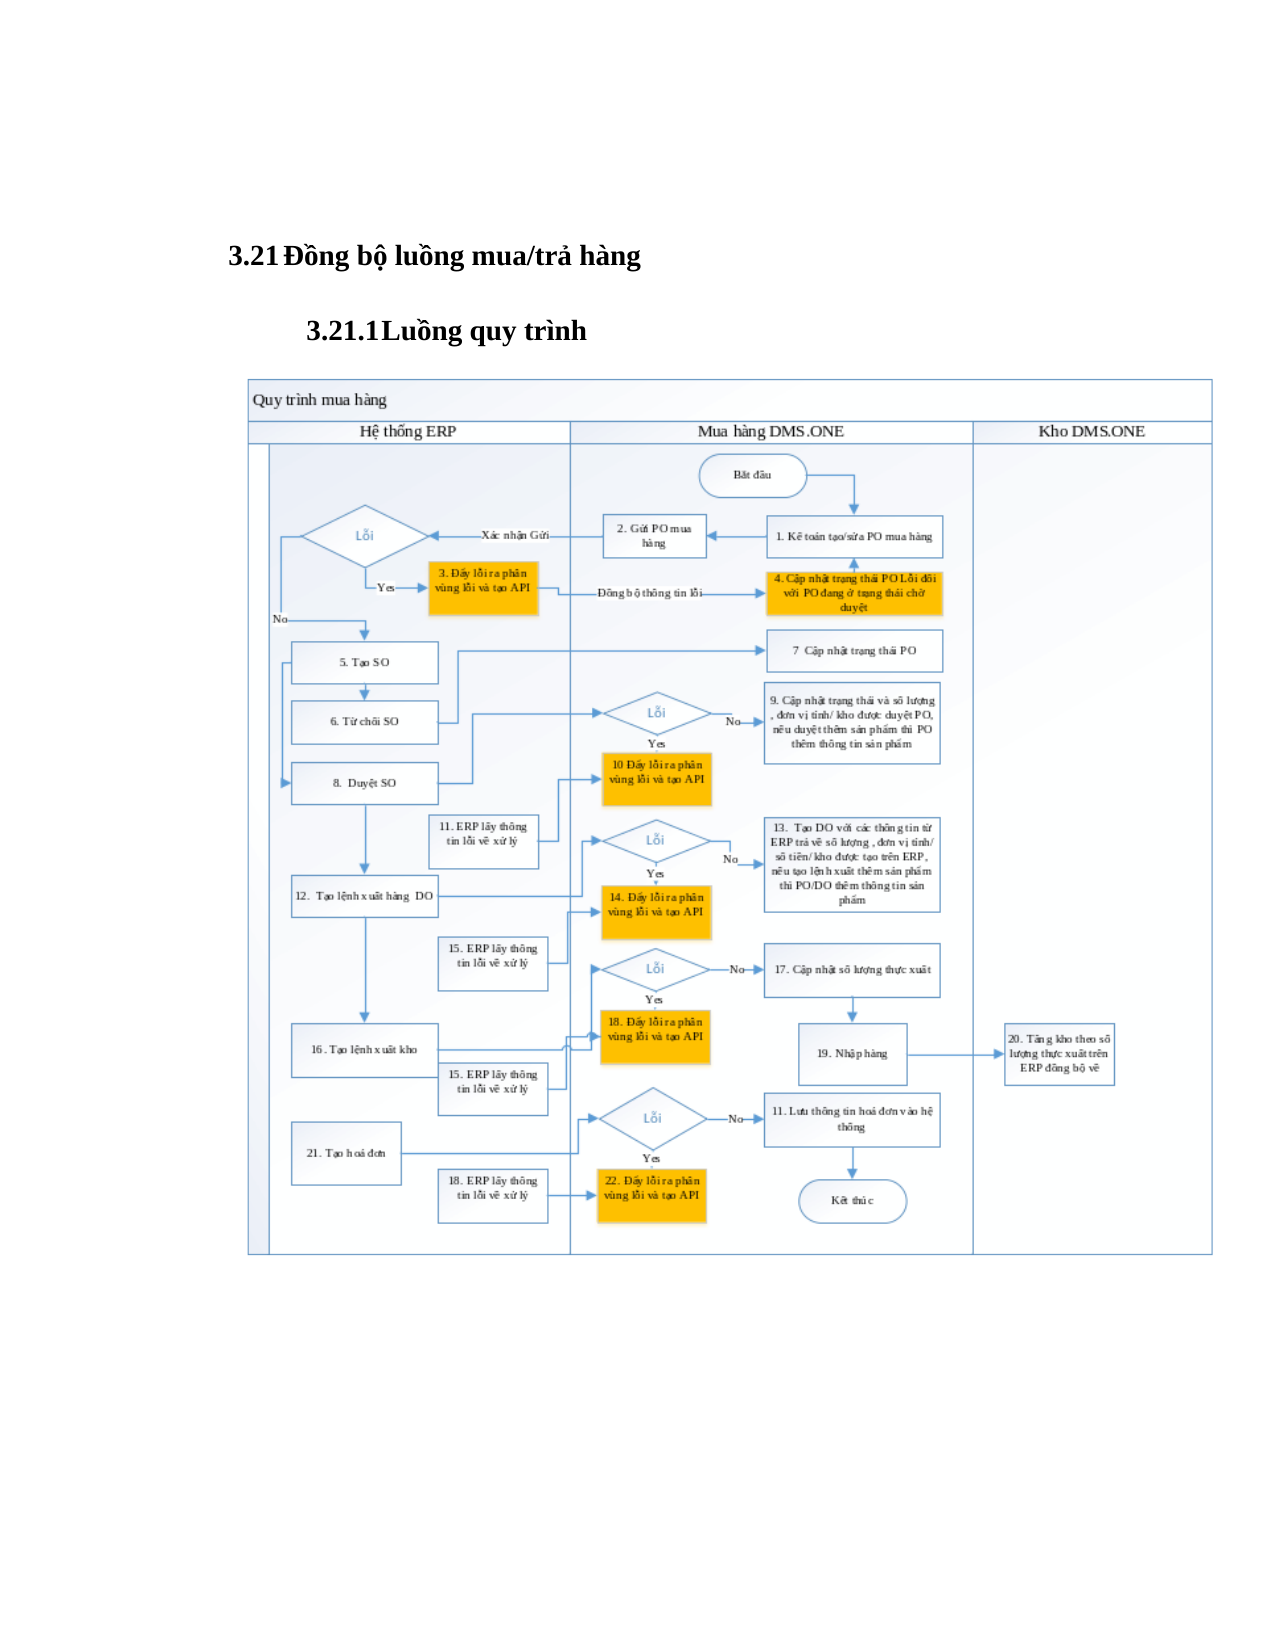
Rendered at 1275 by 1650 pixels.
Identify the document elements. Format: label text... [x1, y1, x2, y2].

subtitle Luồng quy trình [306, 313, 1125, 347]
subtitle Đồng bộ luồng mua/trả hàng [228, 238, 1125, 271]
